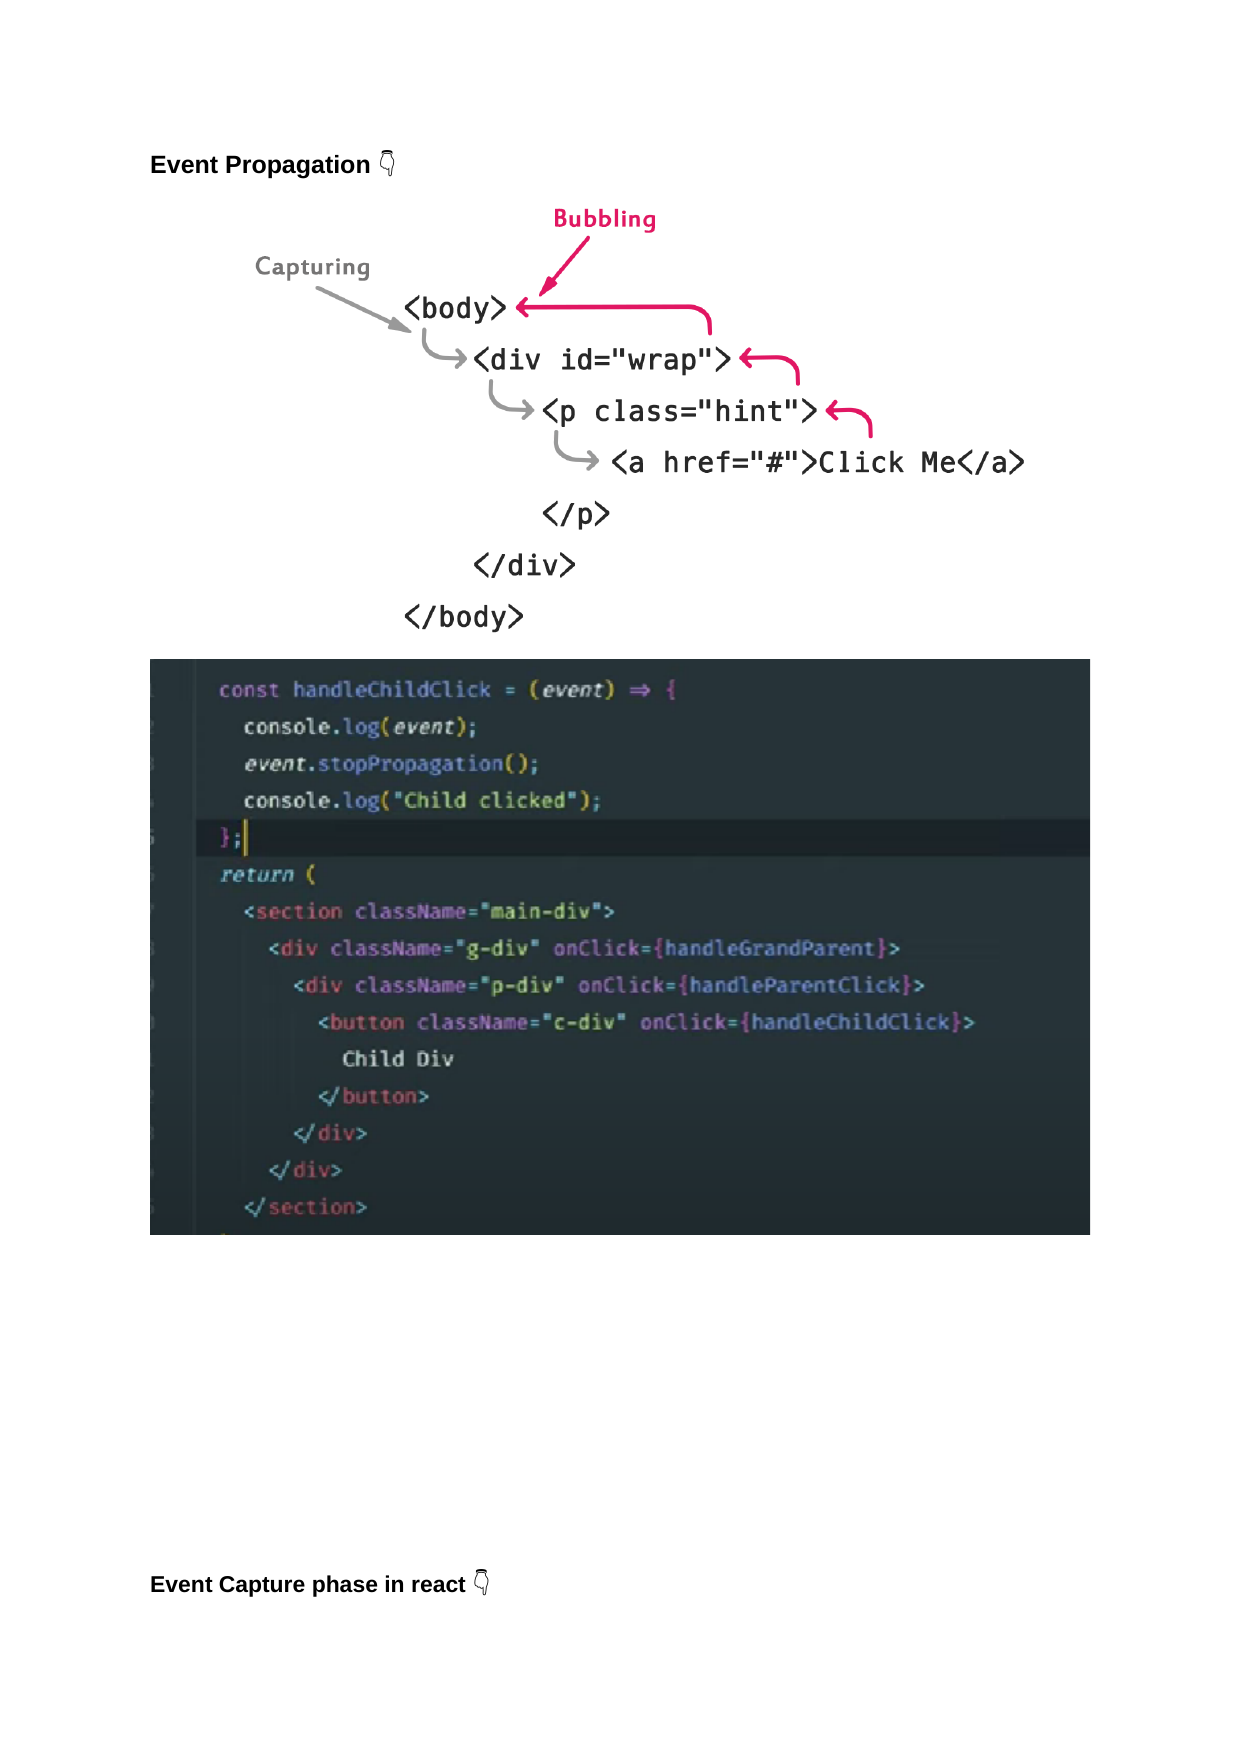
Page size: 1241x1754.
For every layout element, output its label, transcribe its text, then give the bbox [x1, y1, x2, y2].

text Event Capture phase in react 👇 [150, 1571, 1090, 1597]
title Event Propagation 👇 [150, 150, 1090, 179]
picture [150, 185, 1091, 656]
picture [150, 659, 1091, 1235]
